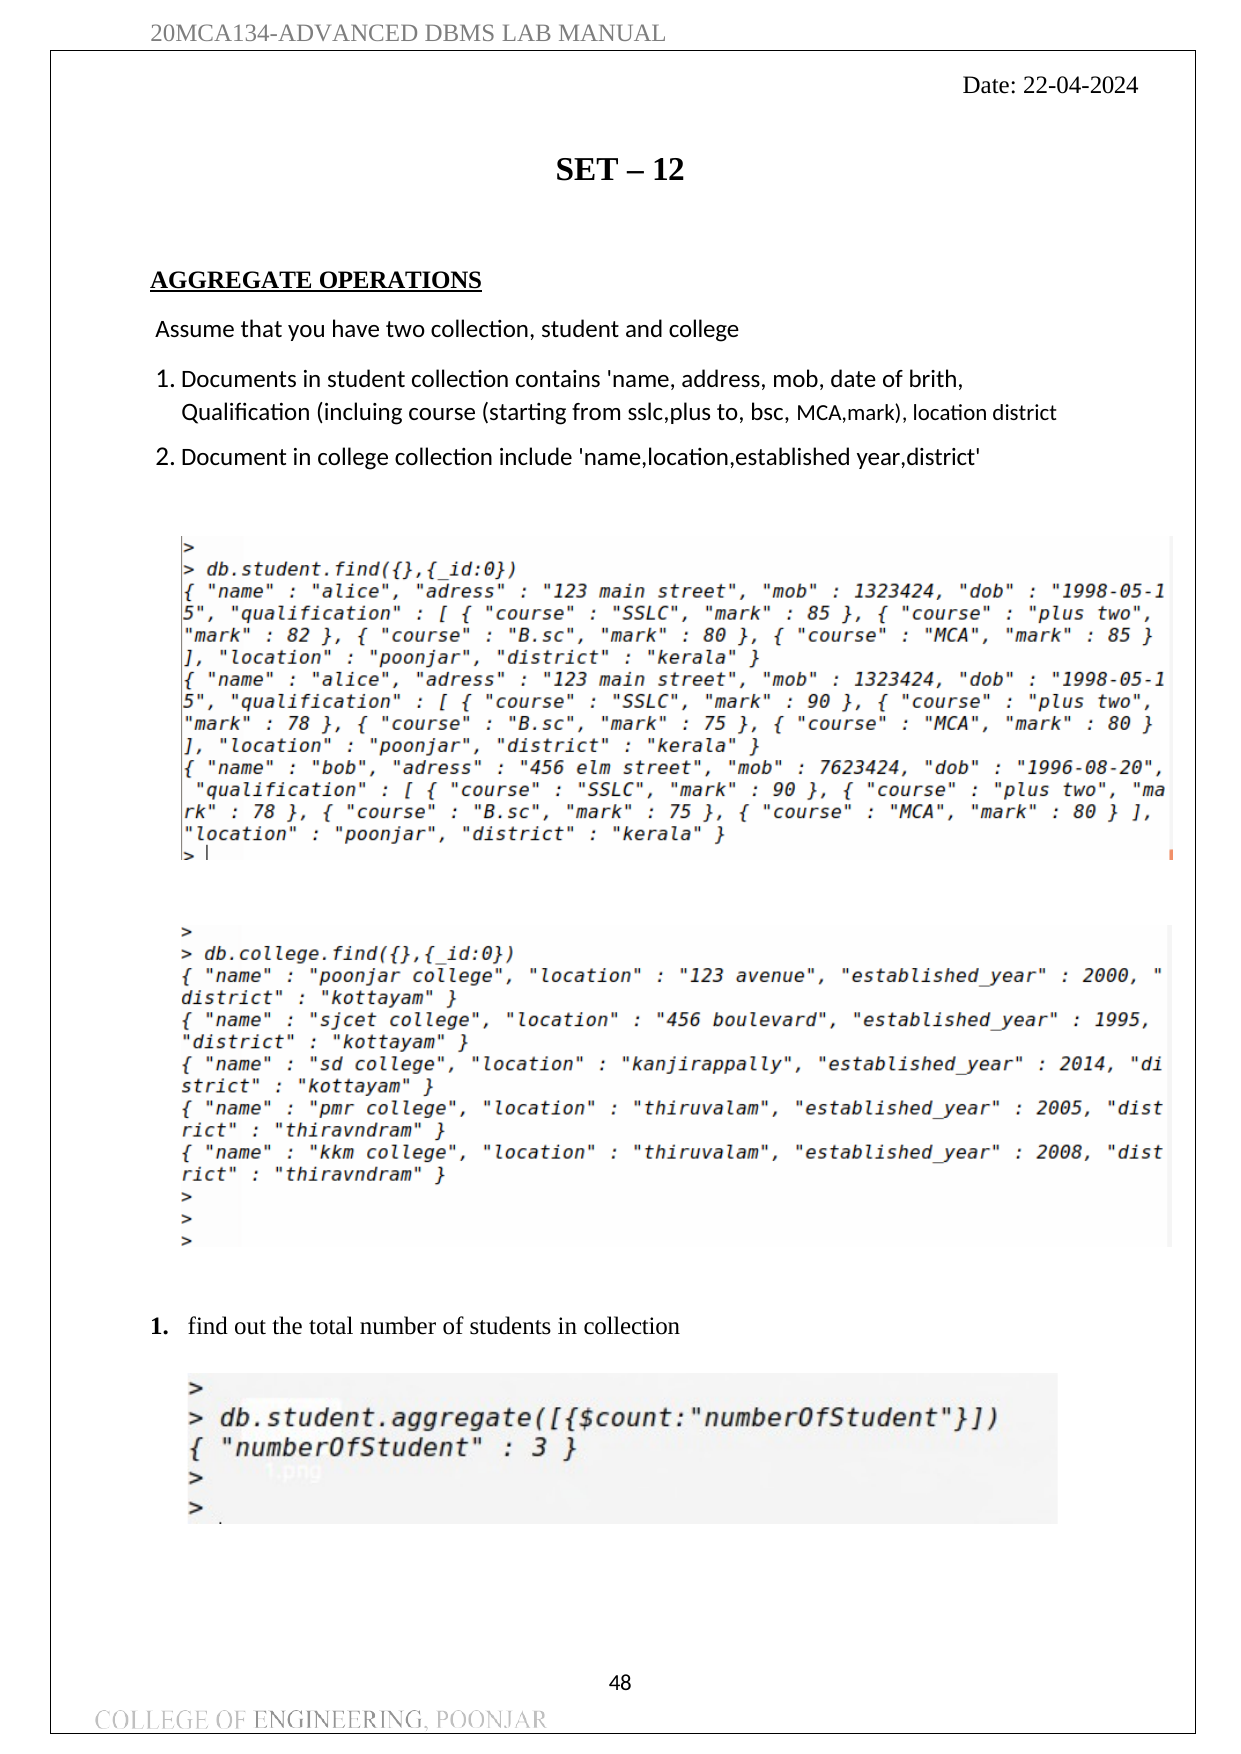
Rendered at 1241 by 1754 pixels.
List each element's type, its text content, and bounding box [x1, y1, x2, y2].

picture [181, 536, 1173, 860]
picture [95, 1710, 246, 1729]
picture [187, 1373, 1058, 1524]
list find out the total number of students in collection [150, 1311, 1195, 1340]
text AGGREGATE OPERATIONS [150, 265, 1195, 294]
picture [181, 925, 1172, 1247]
picture [253, 1710, 548, 1732]
list Documents in student collection contains 'name, address, mob, date of brith, Qualification (incluing course (starting from sslc,plus to, bsc, MCA,mark), location district [155, 361, 1091, 426]
subtitle SET – 12 [305, 149, 936, 188]
text Date: 22-04-2024 [147, 70, 1139, 99]
list Document in college collection include 'name,location,established year,district' [155, 439, 1195, 472]
text Assume that you have two collection, student and college [155, 313, 1195, 344]
